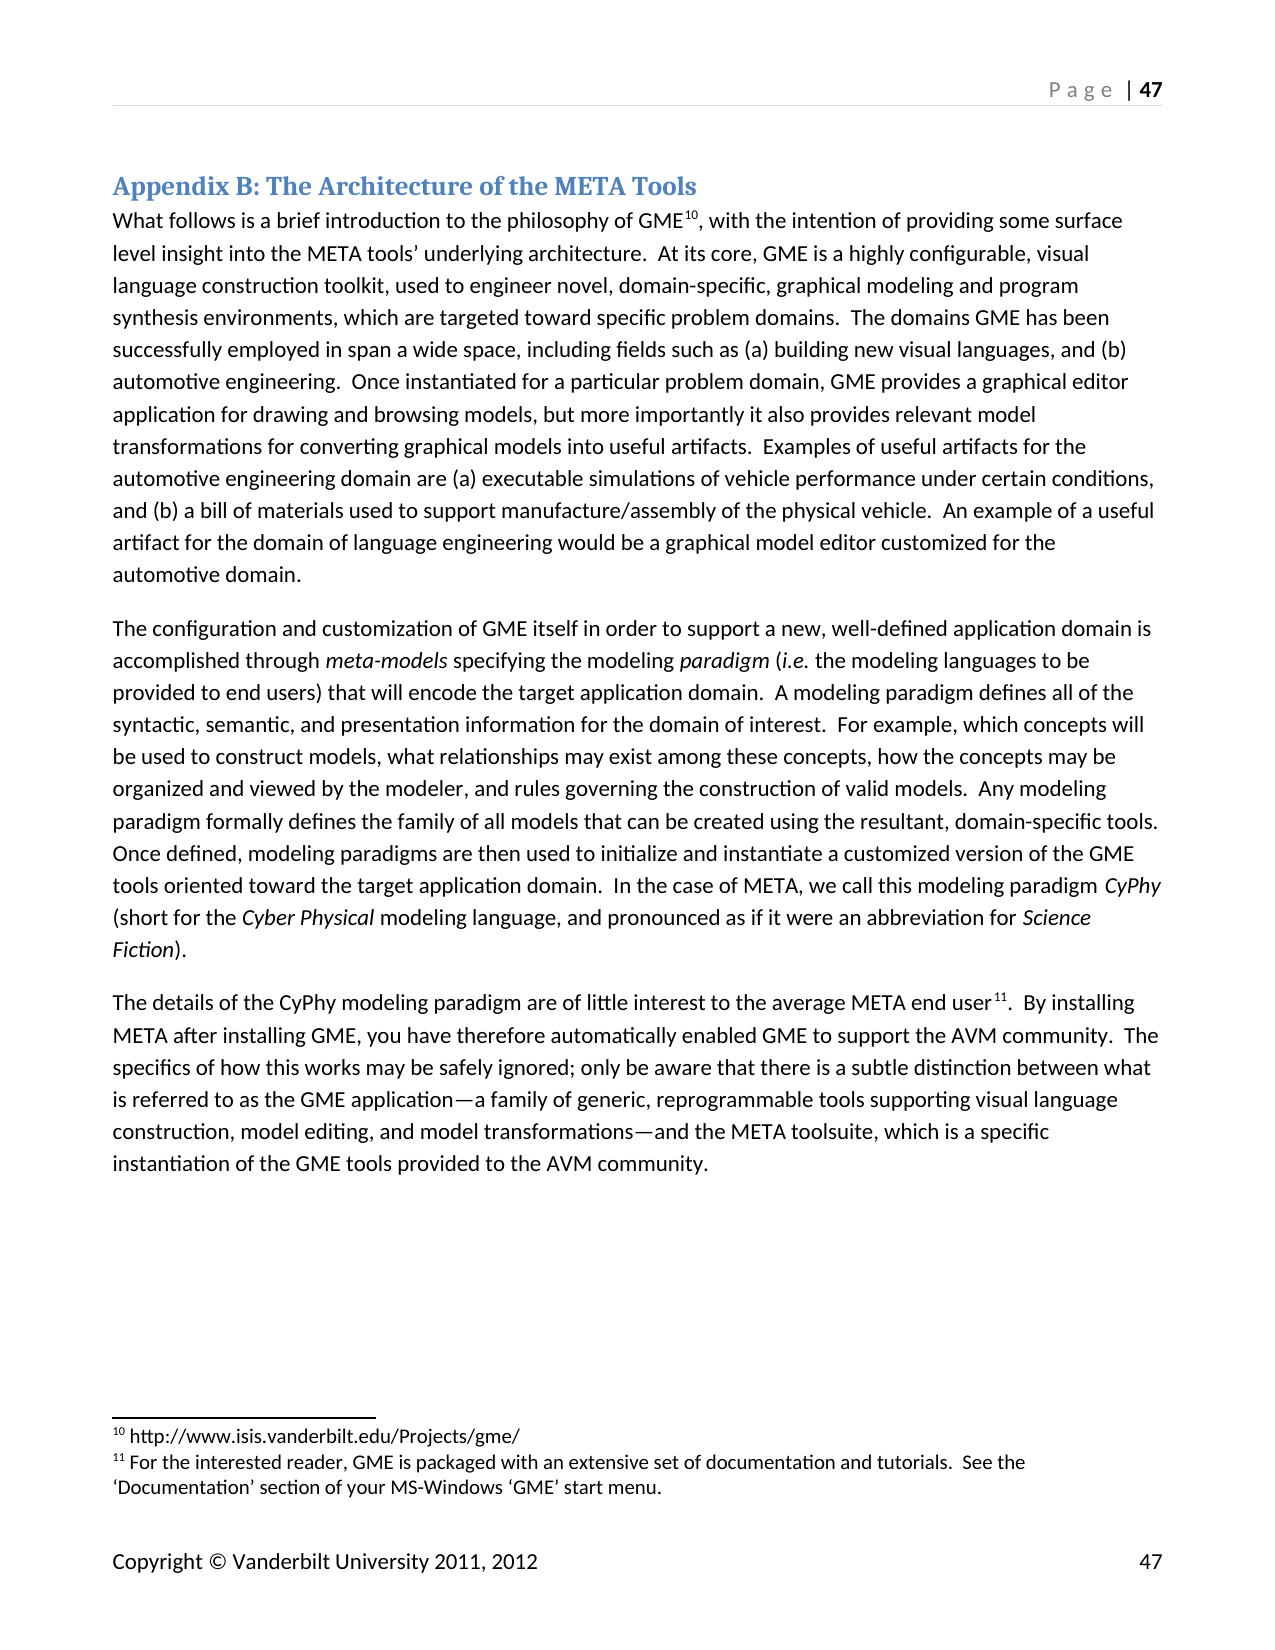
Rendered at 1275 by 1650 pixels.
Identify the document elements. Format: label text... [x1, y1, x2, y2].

text The configuration and customization of GME itself in order to support a new, well-defined application domain is accomplished through meta-models specifying the modeling paradigm (i.e. the modeling languages to be provided to end users) that will encode the target application domain. A modeling paradigm defines all of the syntactic, semantic, and presentation information for the domain of interest. For example, which concepts will be used to construct models, what relationships may exist among these concepts, how the concepts may be organized and viewed by the modeler, and rules governing the construction of valid models. Any modeling paradigm formally defines the family of all models that can be created using the resultant, domain-specific tools. Once defined, modeling paradigms are then used to initialize and instantiate a customized version of the GME tools oriented toward the target application domain. In the case of META, we call this modeling paradigm CyPhy (short for the Cyber Physical modeling language, and pronounced as if it were an abbreviation for Science Fiction). [112, 614, 1162, 963]
subtitle Appendix B: The Architecture of the META Tools [112, 171, 1162, 202]
text The details of the CyPhy modeling paradigm are of little interest to the average META end user. By installing META after installing GME, you have therefore automatically enabled GME to support the AVM community. The specifics of how this works may be safely ignored; only be aware that there is a subtle distinction between what is referred to as the GME application—a family of generic, reprogrammable tools supporting visual language construction, model editing, and model transformations—and the META toolsuite, which is a specific instantiation of the GME tools provided to the AVM community. [112, 988, 1162, 1177]
text What follows is a brief introduction to the philosophy of GME, with the intention of providing some surface level insight into the META tools’ underlying architecture. At its core, GME is a highly configurable, visual language construction toolkit, used to engineer novel, domain-specific, graphical modeling and program synthesis environments, which are targeted toward specific problem domains. The domains GME has been successfully employed in span a wide space, including fields such as (a) building new visual languages, and (b) automotive engineering. Once instantiated for a particular problem domain, GME provides a graphical editor application for drawing and browsing models, but more importantly it also provides relevant model transformations for converting graphical models into useful artifacts. Examples of useful artifacts for the automotive engineering domain are (a) executable simulations of vehicle performance under certain conditions, and (b) a bill of materials used to support manufacture/assembly of the physical vehicle. An example of a useful artifact for the domain of language engineering would be a graphical model editor customized for the automotive domain. [112, 207, 1162, 589]
